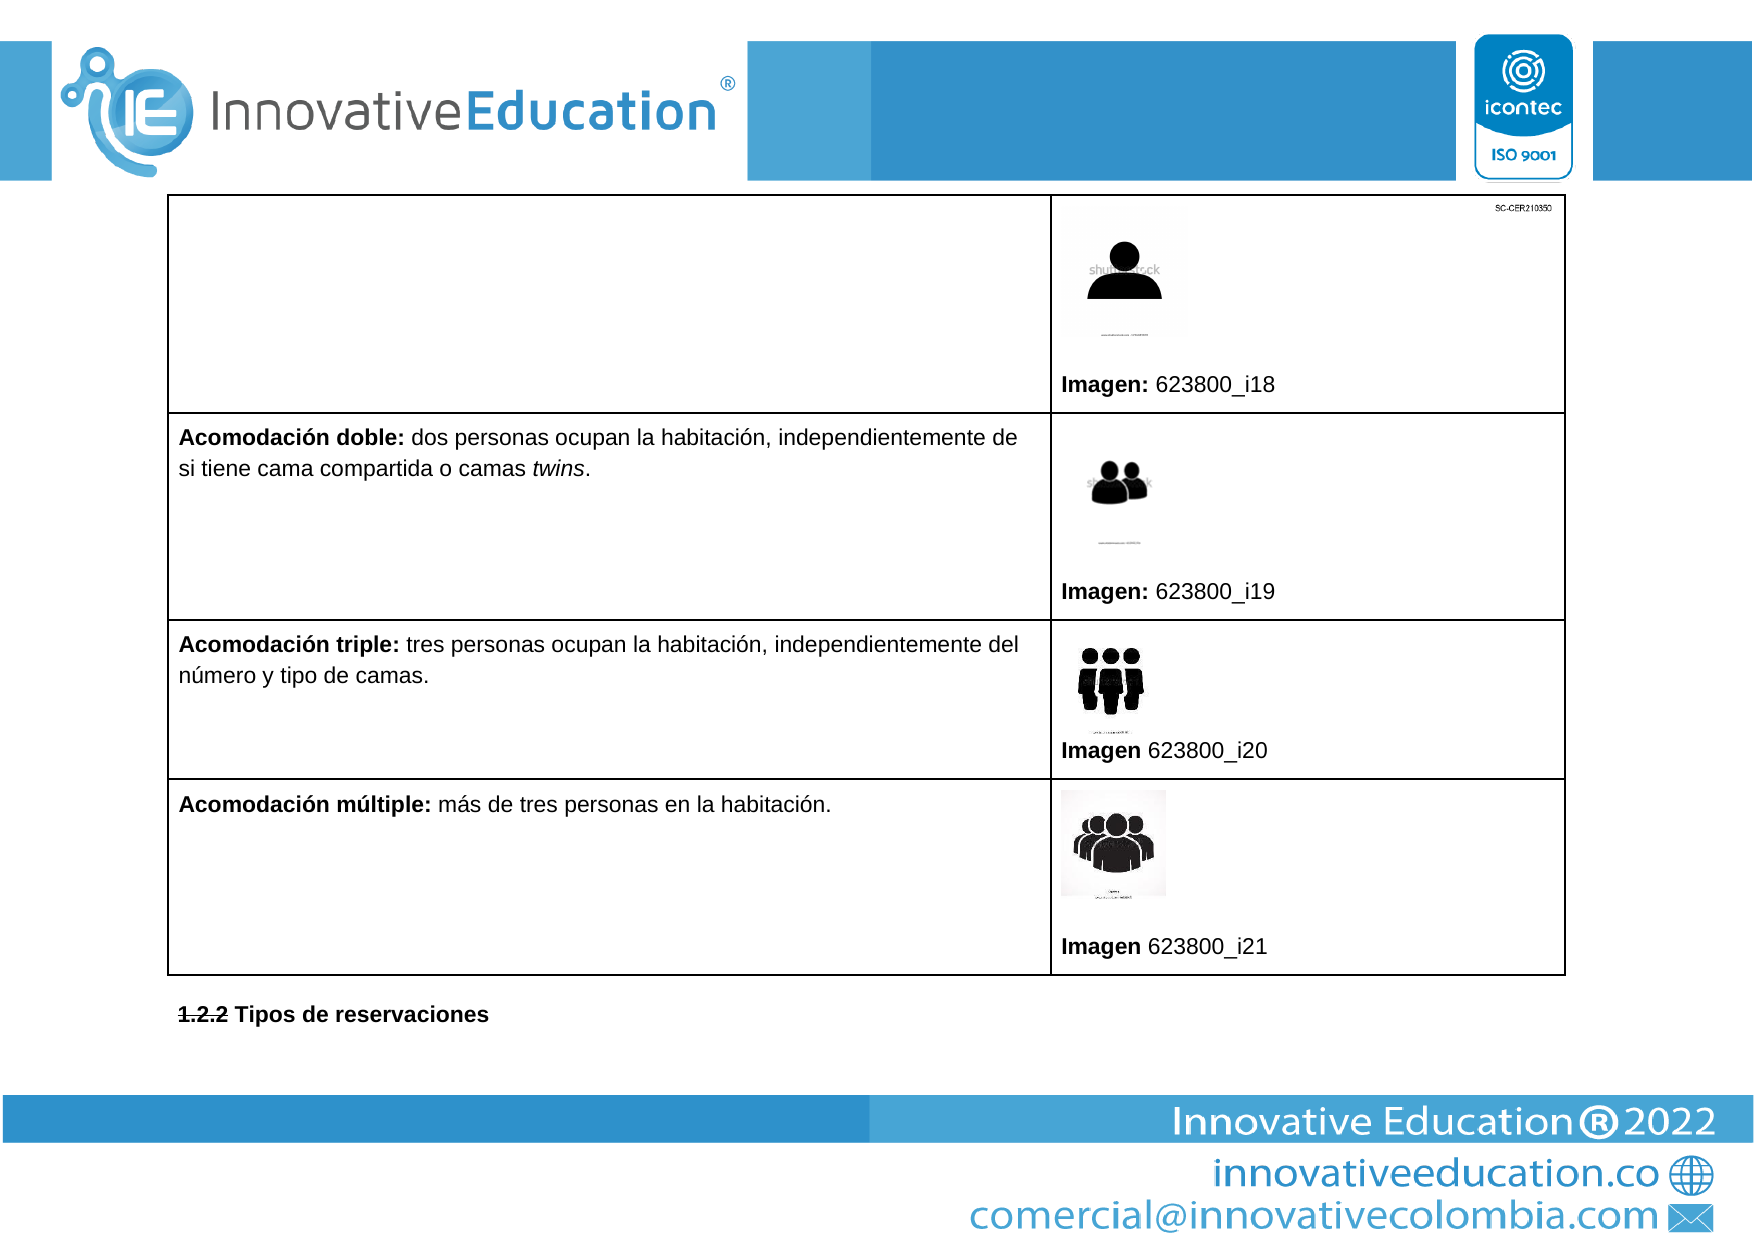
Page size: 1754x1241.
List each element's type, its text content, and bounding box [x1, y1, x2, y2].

table_cell Acomodación múltiple: más de tres personas en la habitación. [169, 780, 1050, 974]
picture [1061, 631, 1160, 734]
table_cell Imagen: 623800_i19 [1052, 414, 1564, 619]
picture [1471, 32, 1576, 214]
picture [1593, 28, 1752, 194]
picture [2, 1093, 1754, 1239]
text 1.2.2 Tipos de reservaciones [177, 1001, 1577, 1027]
table_cell Imagen 623800_i20 [1052, 621, 1564, 778]
picture [1061, 790, 1166, 899]
picture [0, 28, 1456, 194]
table_cell Imagen: 623800_i18 [1052, 196, 1564, 412]
table_cell [169, 196, 1050, 412]
picture [1061, 424, 1178, 545]
table_cell Imagen 623800_i21 [1052, 780, 1564, 974]
table_cell Acomodación doble: dos personas ocupan la habitación, independientemente de si tiene cama compartida o camas twins. [169, 414, 1050, 619]
table_cell Acomodación triple: tres personas ocupan la habitación, independientemente del número y tipo de camas. [169, 621, 1050, 778]
picture [1061, 206, 1188, 337]
